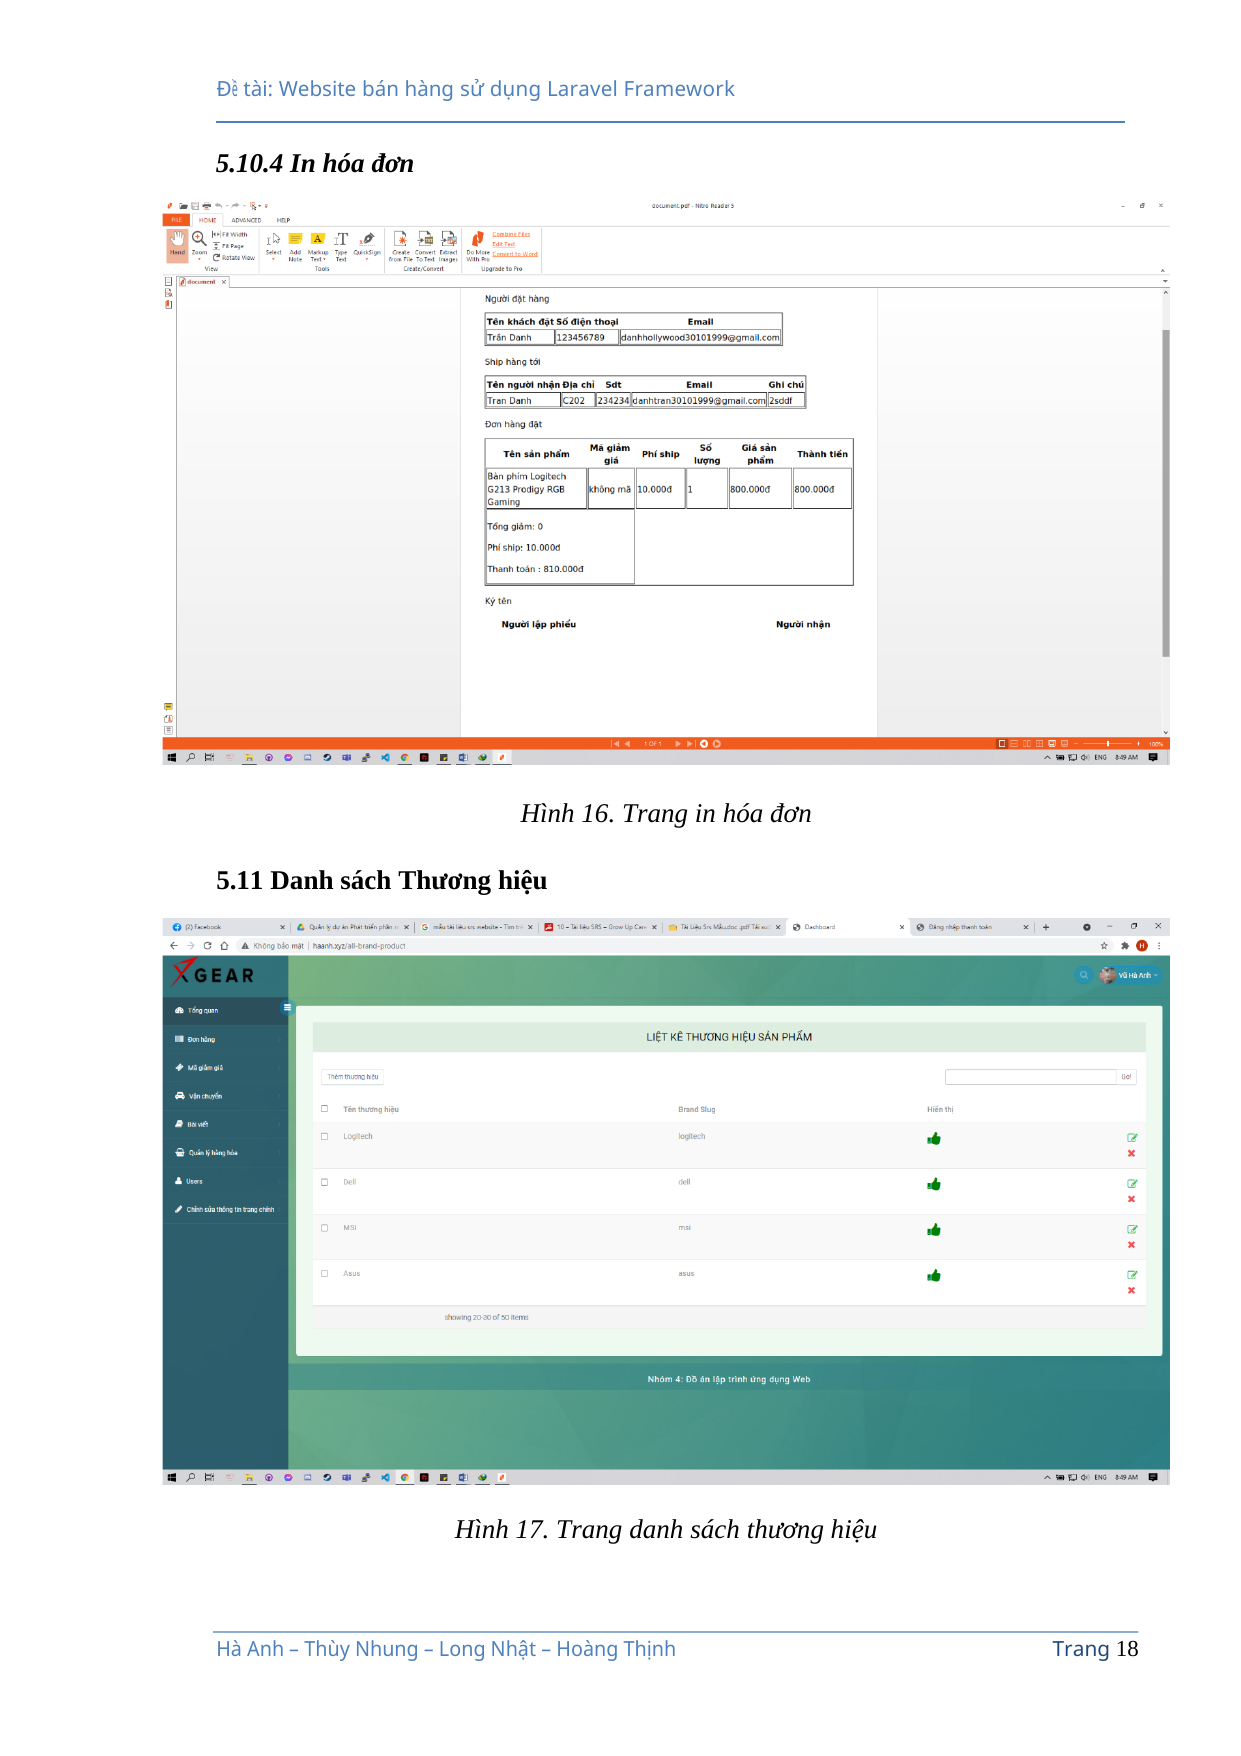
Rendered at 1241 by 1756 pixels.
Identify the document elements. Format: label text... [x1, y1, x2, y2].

subtitle 5.10.4 In hóa đơn [216, 147, 1169, 178]
subtitle Hình 16. Trang in hóa đơn [162, 765, 1169, 828]
picture [162, 198, 1170, 765]
subtitle Hình 17. Trang danh sách thương hiệu [162, 1513, 1169, 1544]
subtitle 5.11 Danh sách Thương hiệu [216, 864, 1169, 895]
picture [162, 918, 1170, 1485]
